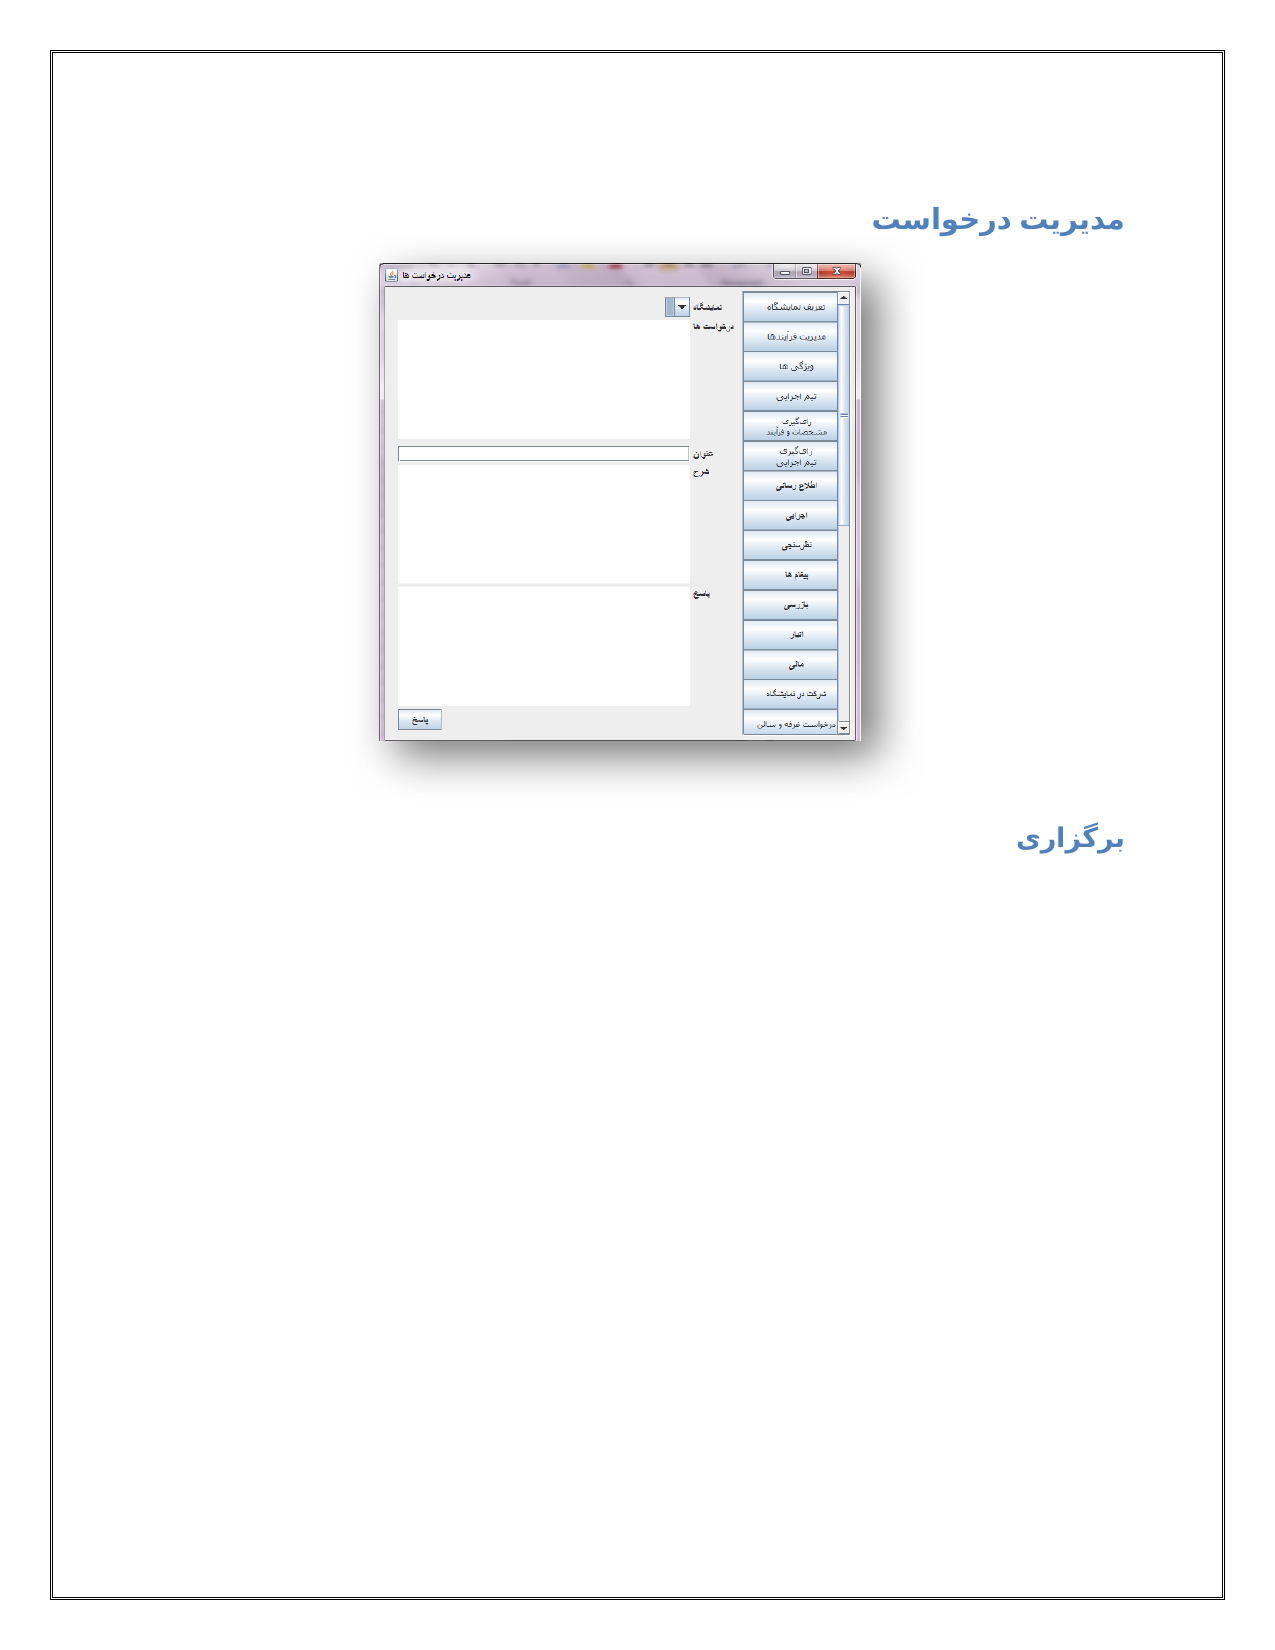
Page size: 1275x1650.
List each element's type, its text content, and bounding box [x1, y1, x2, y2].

picture [379, 263, 861, 741]
subtitle مدیریت درخواست [150, 202, 1125, 236]
subtitle برگزاری [150, 822, 1125, 854]
